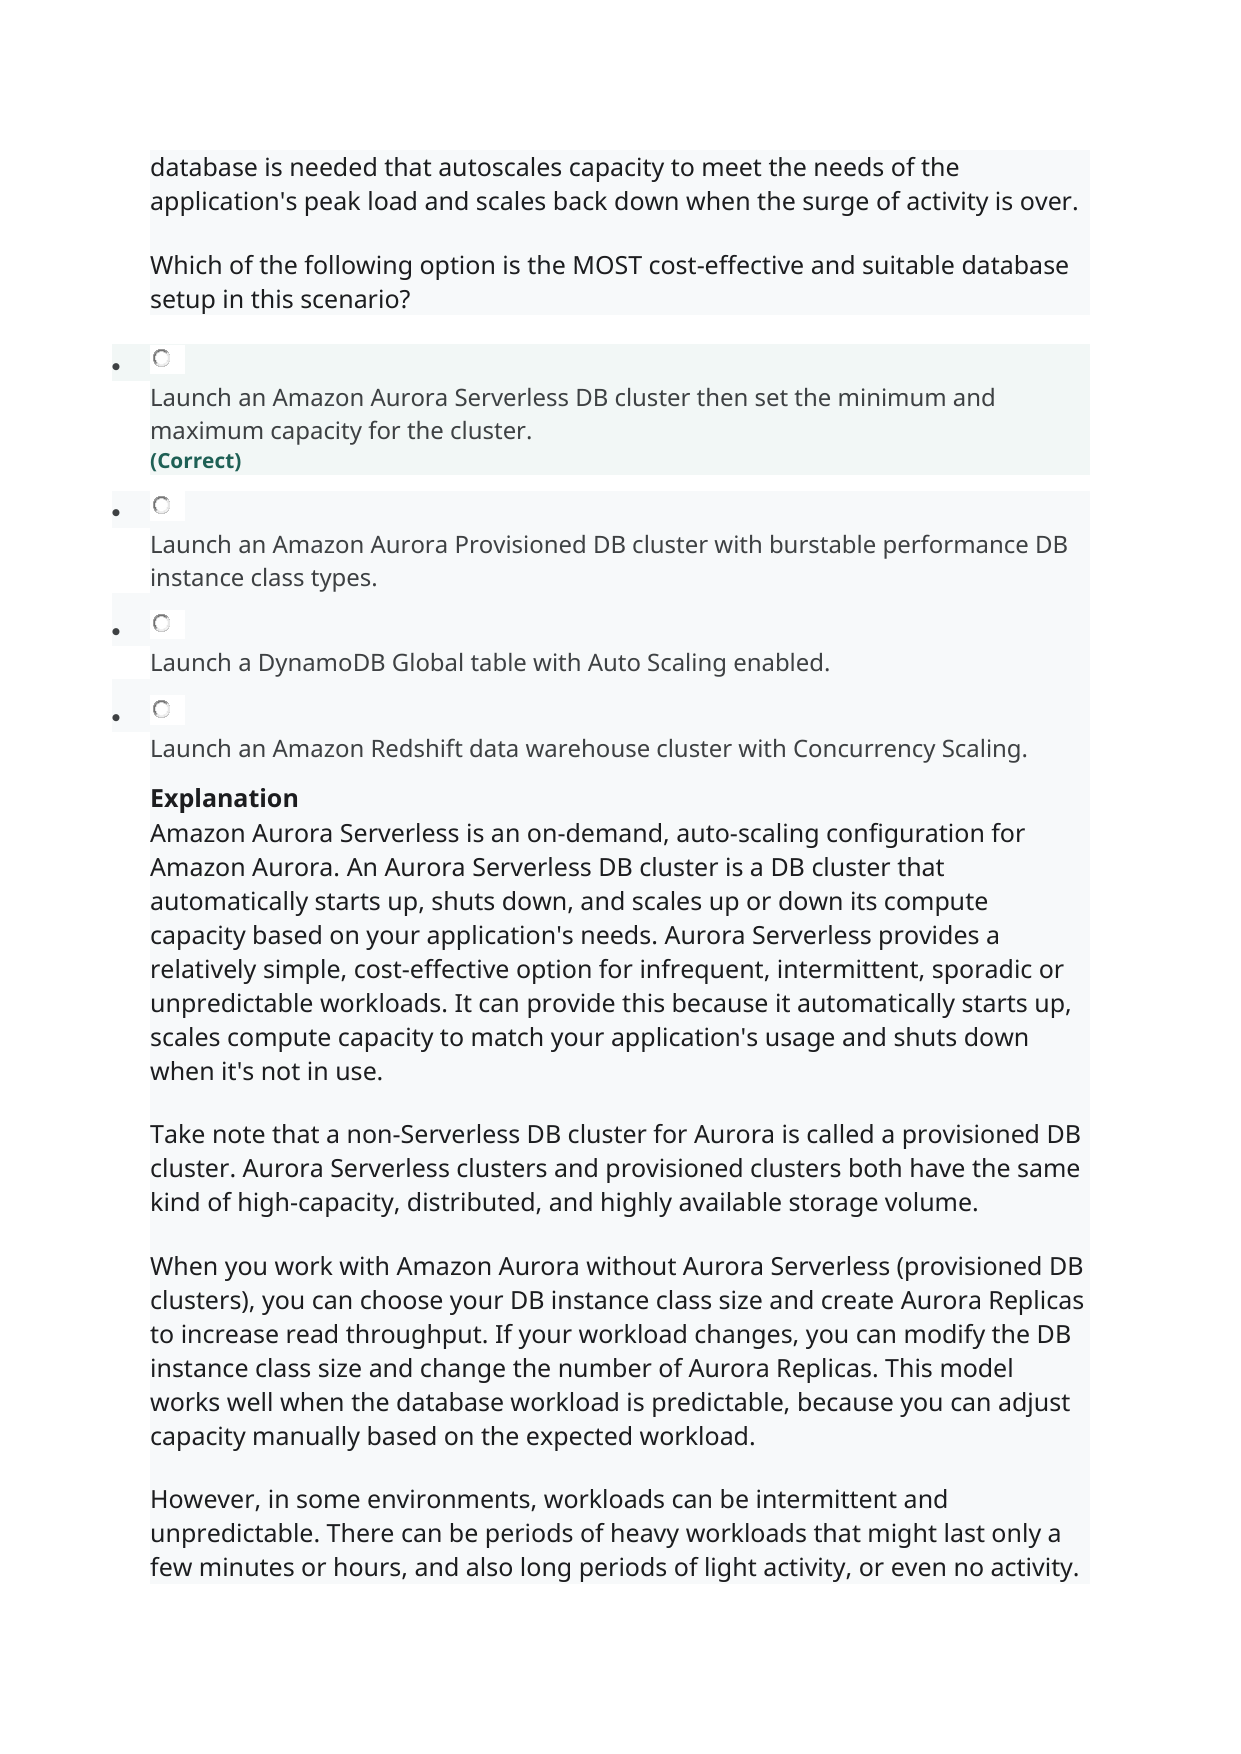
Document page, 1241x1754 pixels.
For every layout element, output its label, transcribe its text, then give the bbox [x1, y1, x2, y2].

text Explanation [150, 781, 1090, 815]
text Launch an Amazon Aurora Serverless DB cluster then set the minimum and maximum capacity for the cluster. [150, 381, 1090, 446]
text Which of the following option is the MOST cost-effective and suitable database setup in this scenario? [150, 247, 1090, 315]
text Launch an Amazon Redshift data warehouse cluster with Concurrency Scaling. [150, 732, 1090, 764]
text Take note that a non-Serverless DB cluster for Aurora is called a provisioned DB cluster. Aurora Serverless clusters and provisioned clusters both have the same kind of high-capacity, distributed, and highly available storage volume. [150, 1117, 1090, 1219]
text Launch an Amazon Aurora Provisioned DB cluster with burstable performance DB instance class types. [150, 528, 1090, 593]
list ​ [112, 491, 1090, 528]
text Amazon Aurora Serverless is an on-demand, auto-scaling configuration for Amazon Aurora. An Aurora Serverless DB cluster is a DB cluster that automatically starts up, shuts down, and scales up or down its compute capacity based on your application's needs. Aurora Serverless provides a relatively simple, cost-effective option for infrequent, intermittent, sporadic or unpredictable workloads. It can provide this because it automatically starts up, scales compute capacity to match your application's usage and shuts down when it's not in use. [150, 815, 1090, 1088]
list ​ [112, 610, 1090, 646]
text When you work with Amazon Aurora without Aurora Serverless (provisioned DB clusters), you can choose your DB instance class size and create Aurora Replicas to increase read throughput. If your workload changes, you can modify the DB instance class size and change the number of Aurora Replicas. This model works well when the database workload is predictable, because you can adjust capacity manually based on the expected workload. [150, 1248, 1090, 1453]
list ​ [112, 695, 1090, 732]
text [150, 1482, 1090, 1584]
list ​ [112, 344, 1090, 381]
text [150, 150, 1090, 218]
text (Correct) [150, 446, 1090, 475]
text Launch a DynamoDB Global table with Auto Scaling enabled. [150, 646, 1090, 679]
